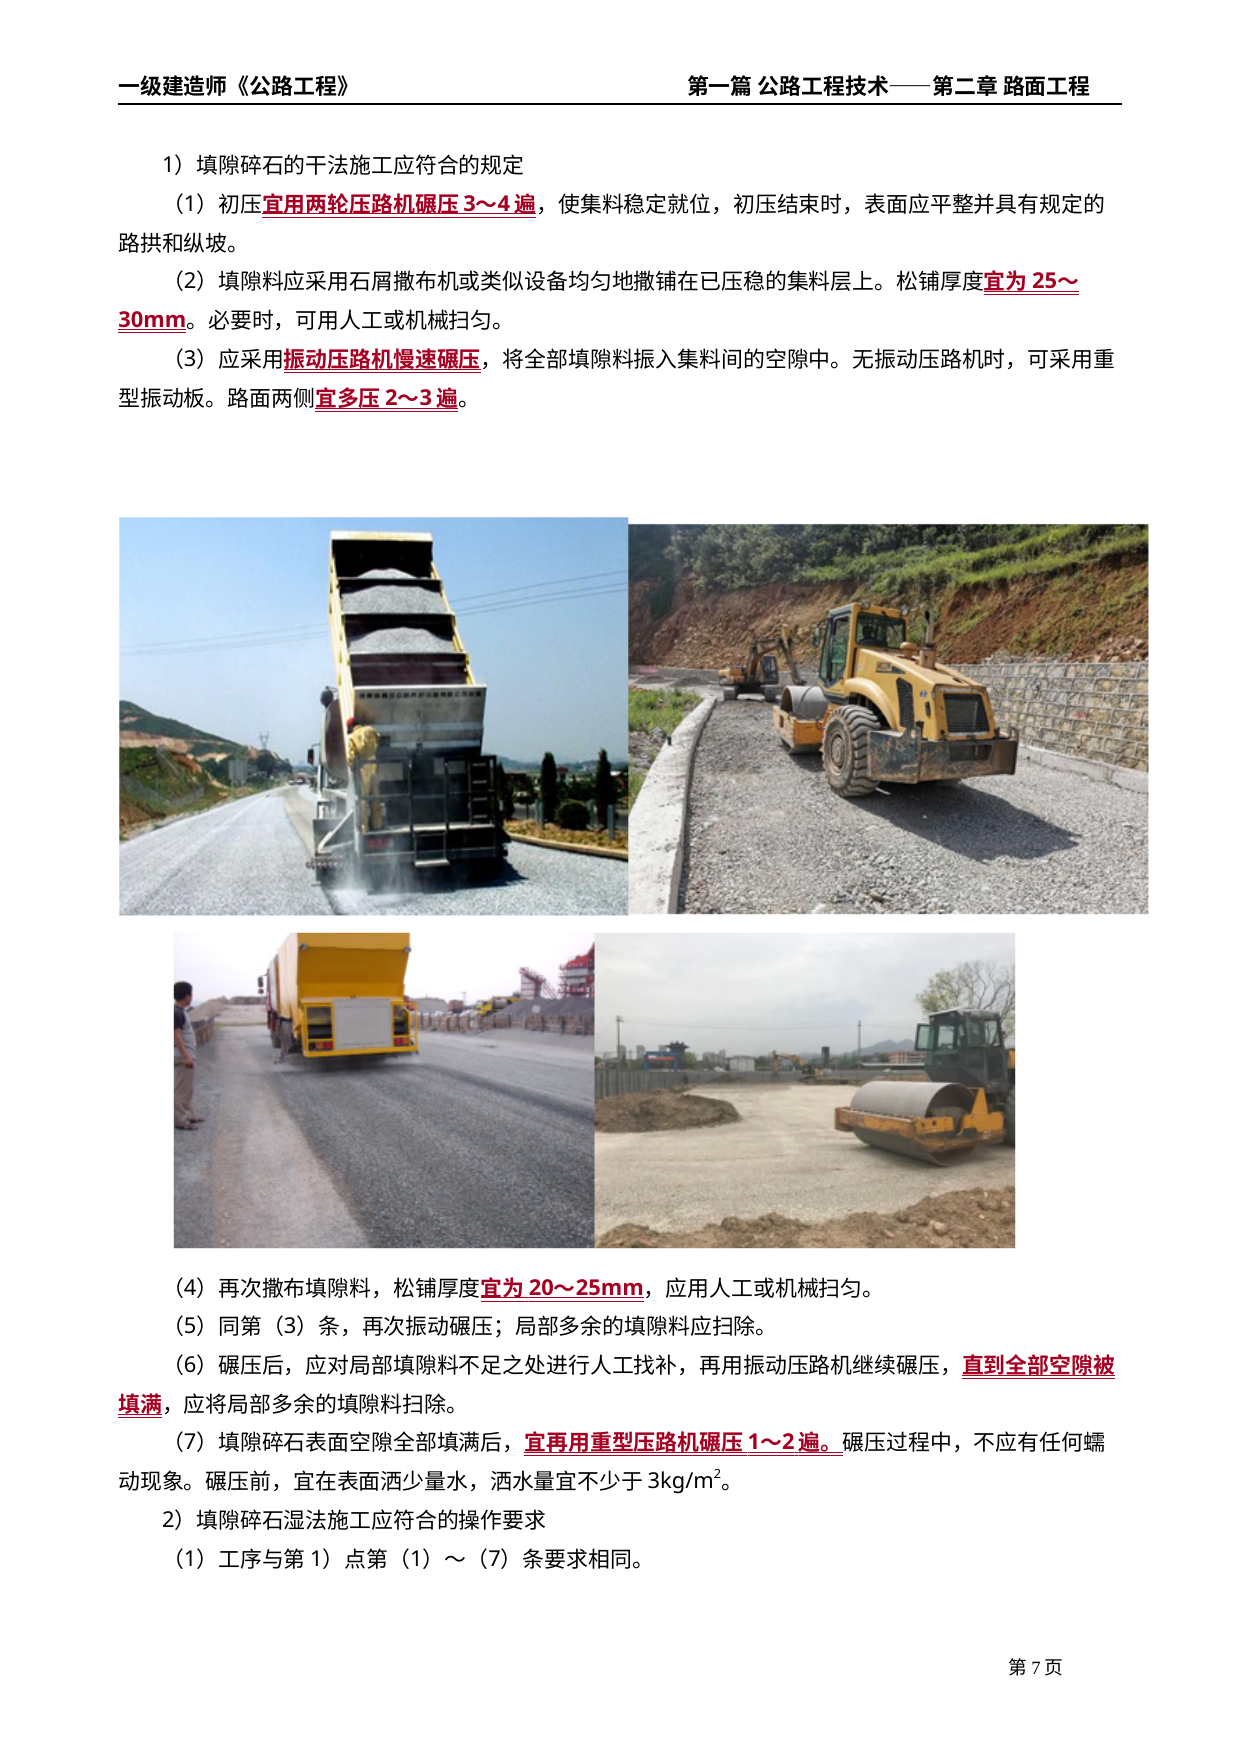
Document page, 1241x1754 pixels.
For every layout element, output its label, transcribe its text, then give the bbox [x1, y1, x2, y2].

text （1）初压宜用两轮压路机碾压3～4遍，使集料稳定就位，初压结束时，表面应平整并具有规定的路拱和纵坡。 [118, 186, 1122, 258]
text （4）再次撒布填隙料，松铺厚度宜为20～25mm，应用人工或机械扫匀。 [118, 1269, 1122, 1303]
picture [118, 517, 1150, 917]
picture [166, 925, 1022, 1255]
text （5）同第（3）条，再次振动碾压；局部多余的填隙料应扫除。 [118, 1308, 1122, 1342]
text （7）填隙碎石表面空隙全部填满后，宜再用重型压路机碾压1～2遍。碾压过程中，不应有任何蠕动现象。碾压前，宜在表面洒少量水，洒水量宜不少于3kg/m2。 [118, 1424, 1122, 1497]
text 2）填隙碎石湿法施工应符合的操作要求 [118, 1502, 1122, 1536]
text （6）碾压后，应对局部填隙料不足之处进行人工找补，再用振动压路机继续碾压，直到全部空隙被填满，应将局部多余的填隙料扫除。 [118, 1347, 1122, 1419]
text （2）填隙料应采用石屑撒布机或类似设备均匀地撒铺在已压稳的集料层上。松铺厚度宜为25～30mm。必要时，可用人工或机械扫匀。 [118, 263, 1122, 336]
text 1）填隙碎石的干法施工应符合的规定 [118, 147, 1122, 181]
text （1）工序与第1）点第（1）～（7）条要求相同。 [118, 1541, 1122, 1574]
text （3）应采用振动压路机慢速碾压，将全部填隙料振入集料间的空隙中。无振动压路机时，可采用重型振动板。路面两侧宜多压2～3遍。 [118, 341, 1122, 414]
